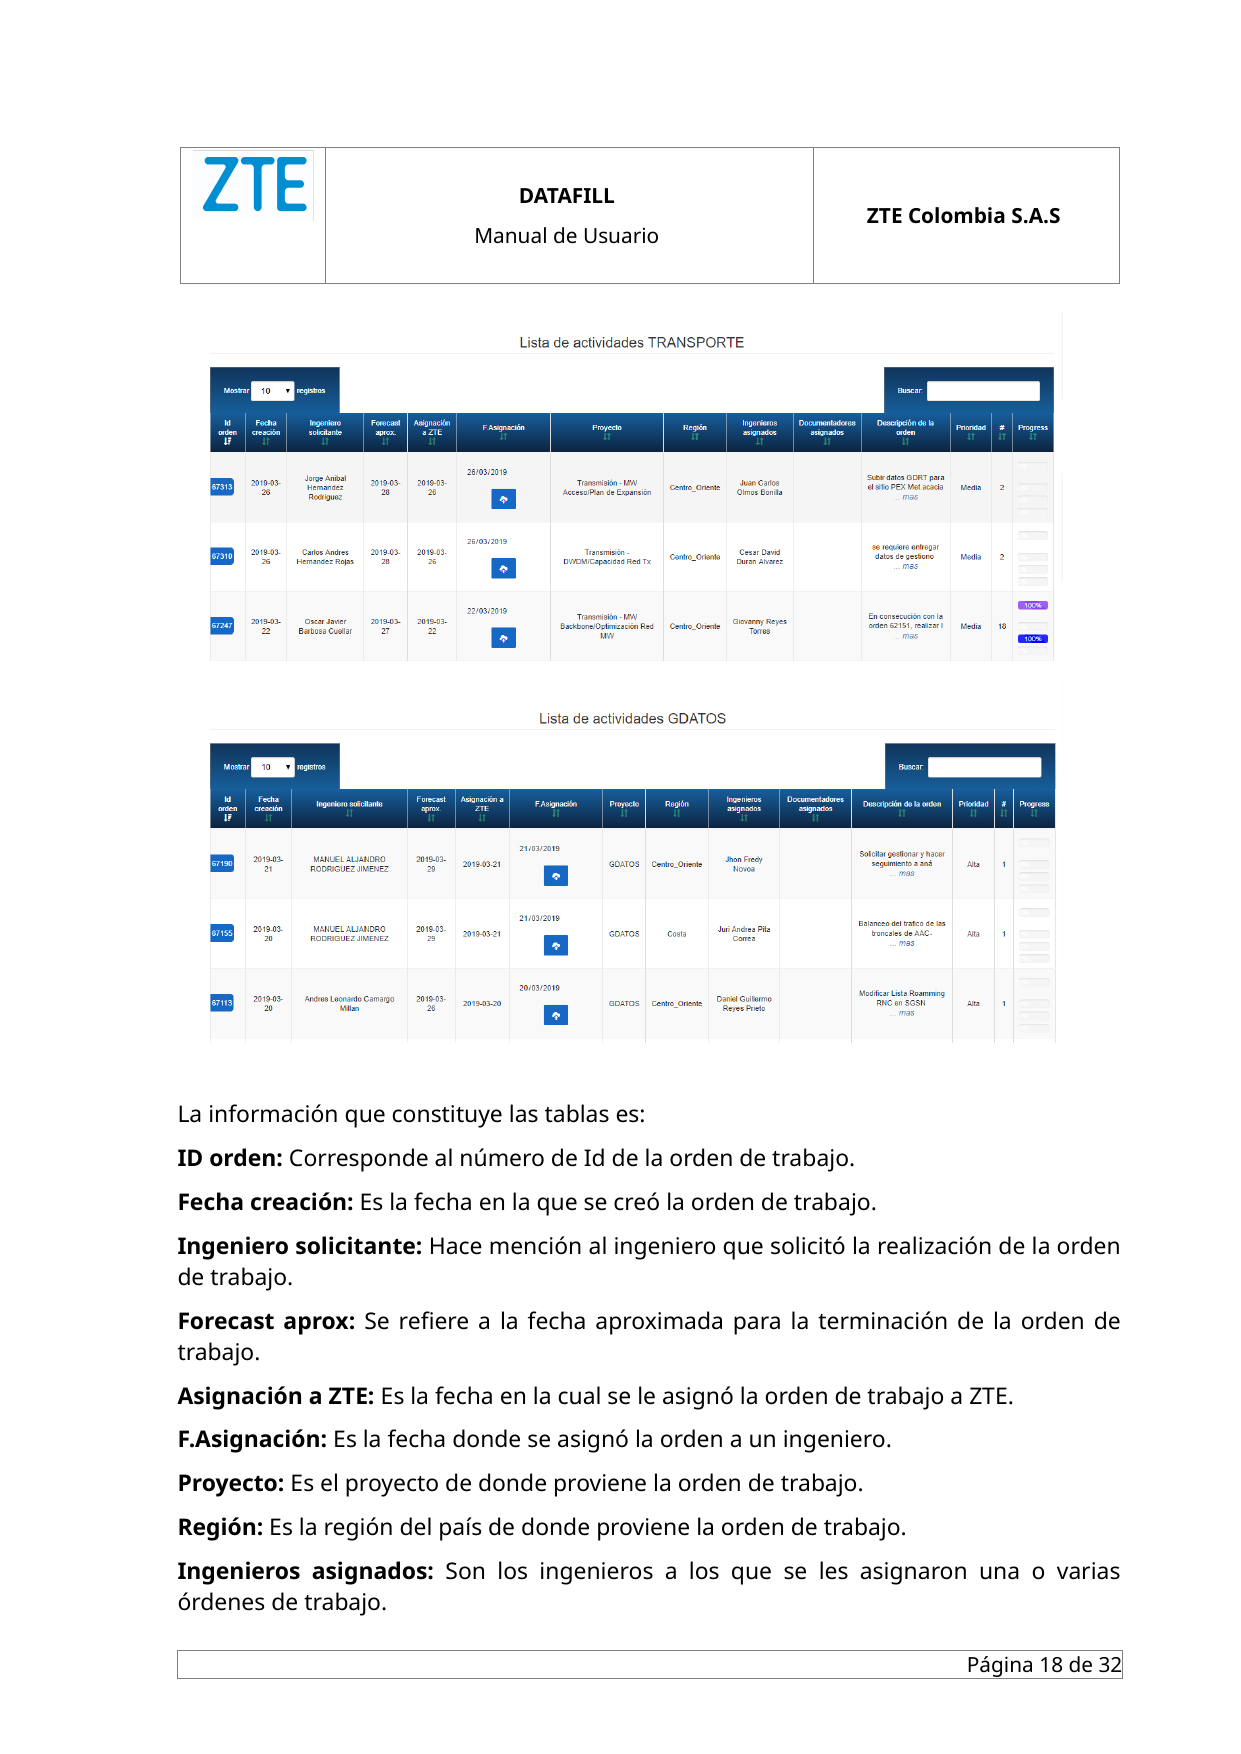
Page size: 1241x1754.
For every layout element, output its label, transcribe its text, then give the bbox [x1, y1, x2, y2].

picture [193, 150, 314, 221]
text Forecast aprox: Se refiere a la fecha aproximada para la terminación de la orden de trabajo. [177, 1305, 1122, 1367]
text Fecha creación: Es la fecha en la que se creó la orden de trabajo. [177, 1186, 1122, 1217]
text La información que constituye las tablas es: [177, 1098, 1122, 1130]
text F.Asignación: Es la fecha donde se asignó la orden a un ingeniero. [177, 1423, 1122, 1455]
text Asignación a ZTE: Es la fecha en la cual se le asignó la orden de trabajo a ZTE. [177, 1380, 1122, 1411]
text Ingeniero solicitante: Hace mención al ingeniero que solicitó la realización de la orden de trabajo. [177, 1230, 1122, 1292]
text ID orden: Corresponde al número de Id de la orden de trabajo. [177, 1142, 1122, 1173]
text Ingenieros asignados: Son los ingenieros a los que se les asignaron una o varias órdenes de trabajo. [177, 1555, 1122, 1617]
picture [177, 673, 1063, 1043]
picture [177, 312, 1063, 661]
text Región: Es la región del país de donde proviene la orden de trabajo. [177, 1511, 1122, 1542]
text Proyecto: Es el proyecto de donde proviene la orden de trabajo. [177, 1467, 1122, 1498]
